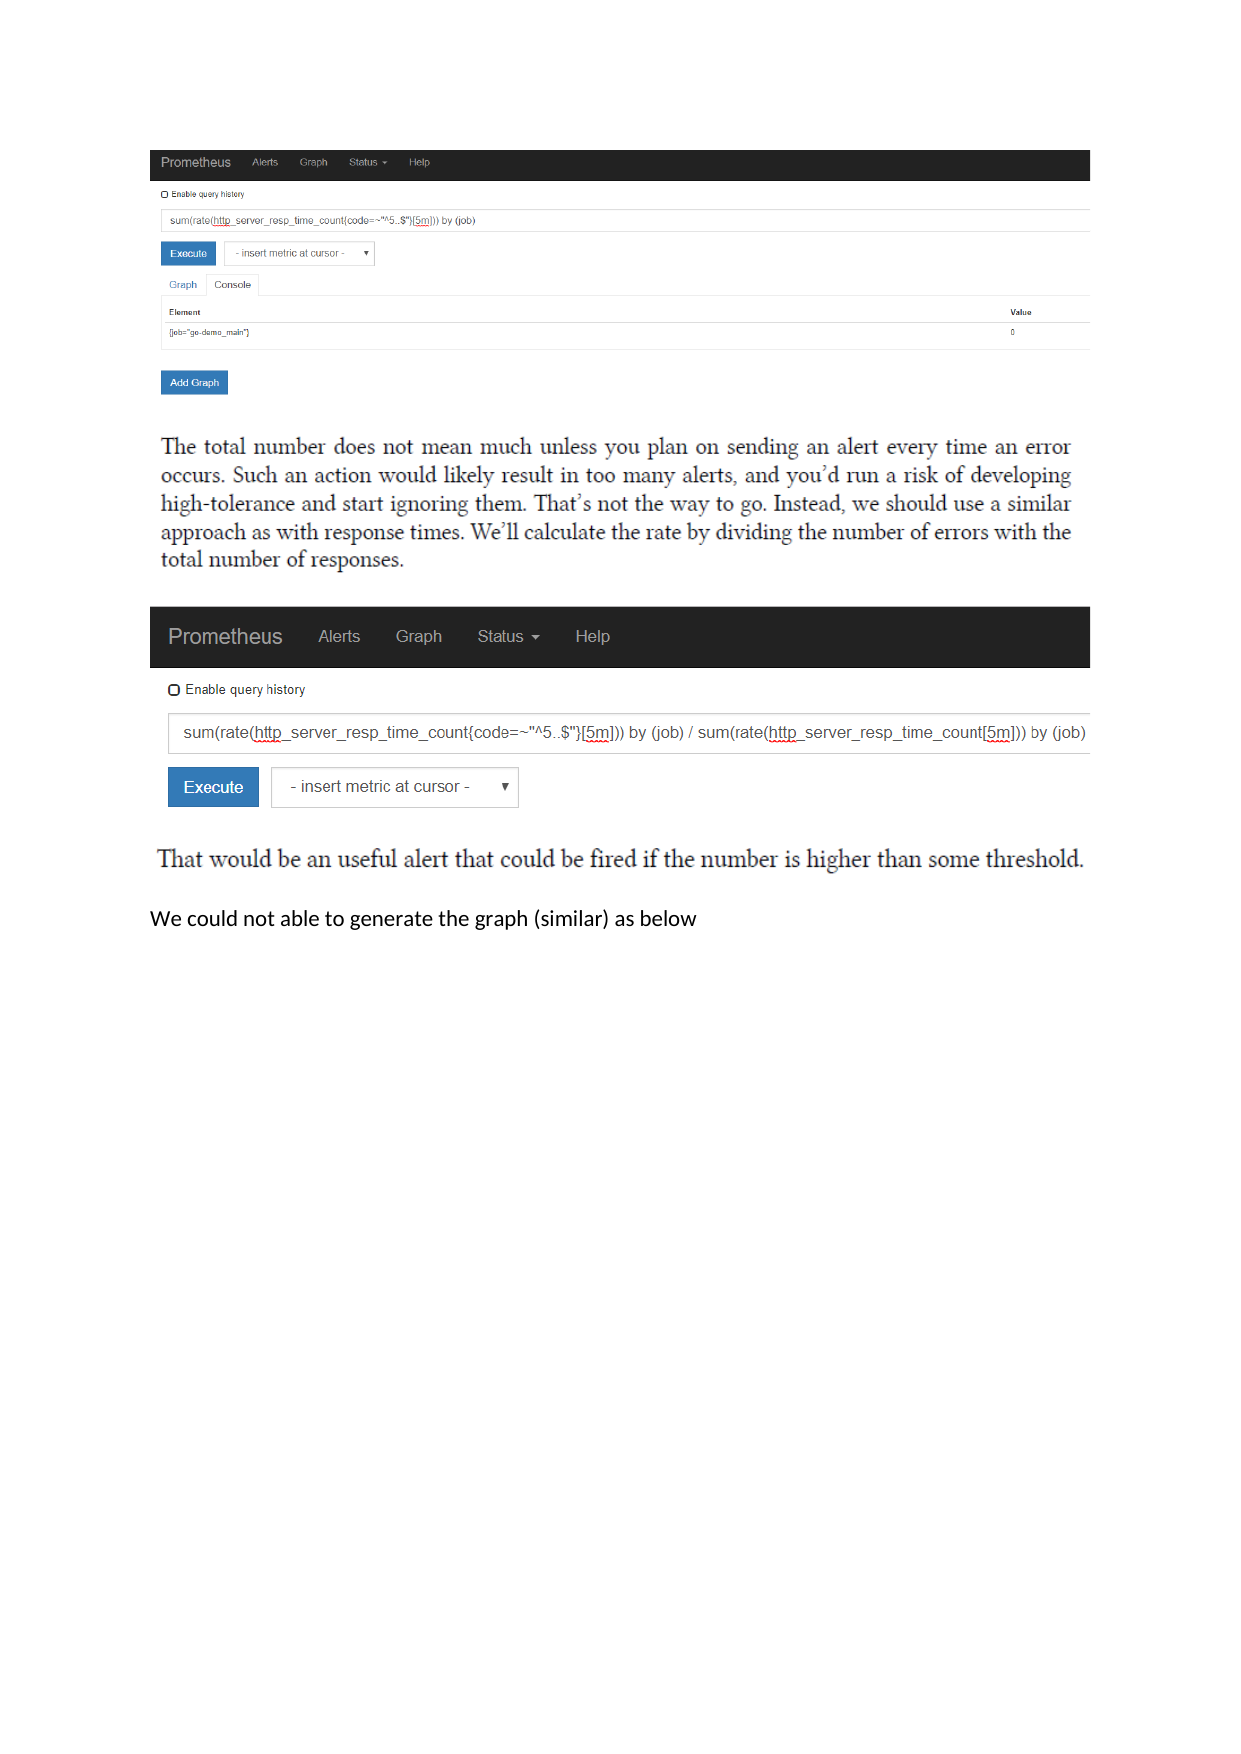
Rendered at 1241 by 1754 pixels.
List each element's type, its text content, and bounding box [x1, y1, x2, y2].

picture [150, 422, 1091, 586]
picture [150, 603, 1091, 820]
picture [150, 150, 1091, 404]
picture [150, 838, 1091, 886]
text We could not able to generate the graph (similar) as below [150, 904, 1090, 932]
